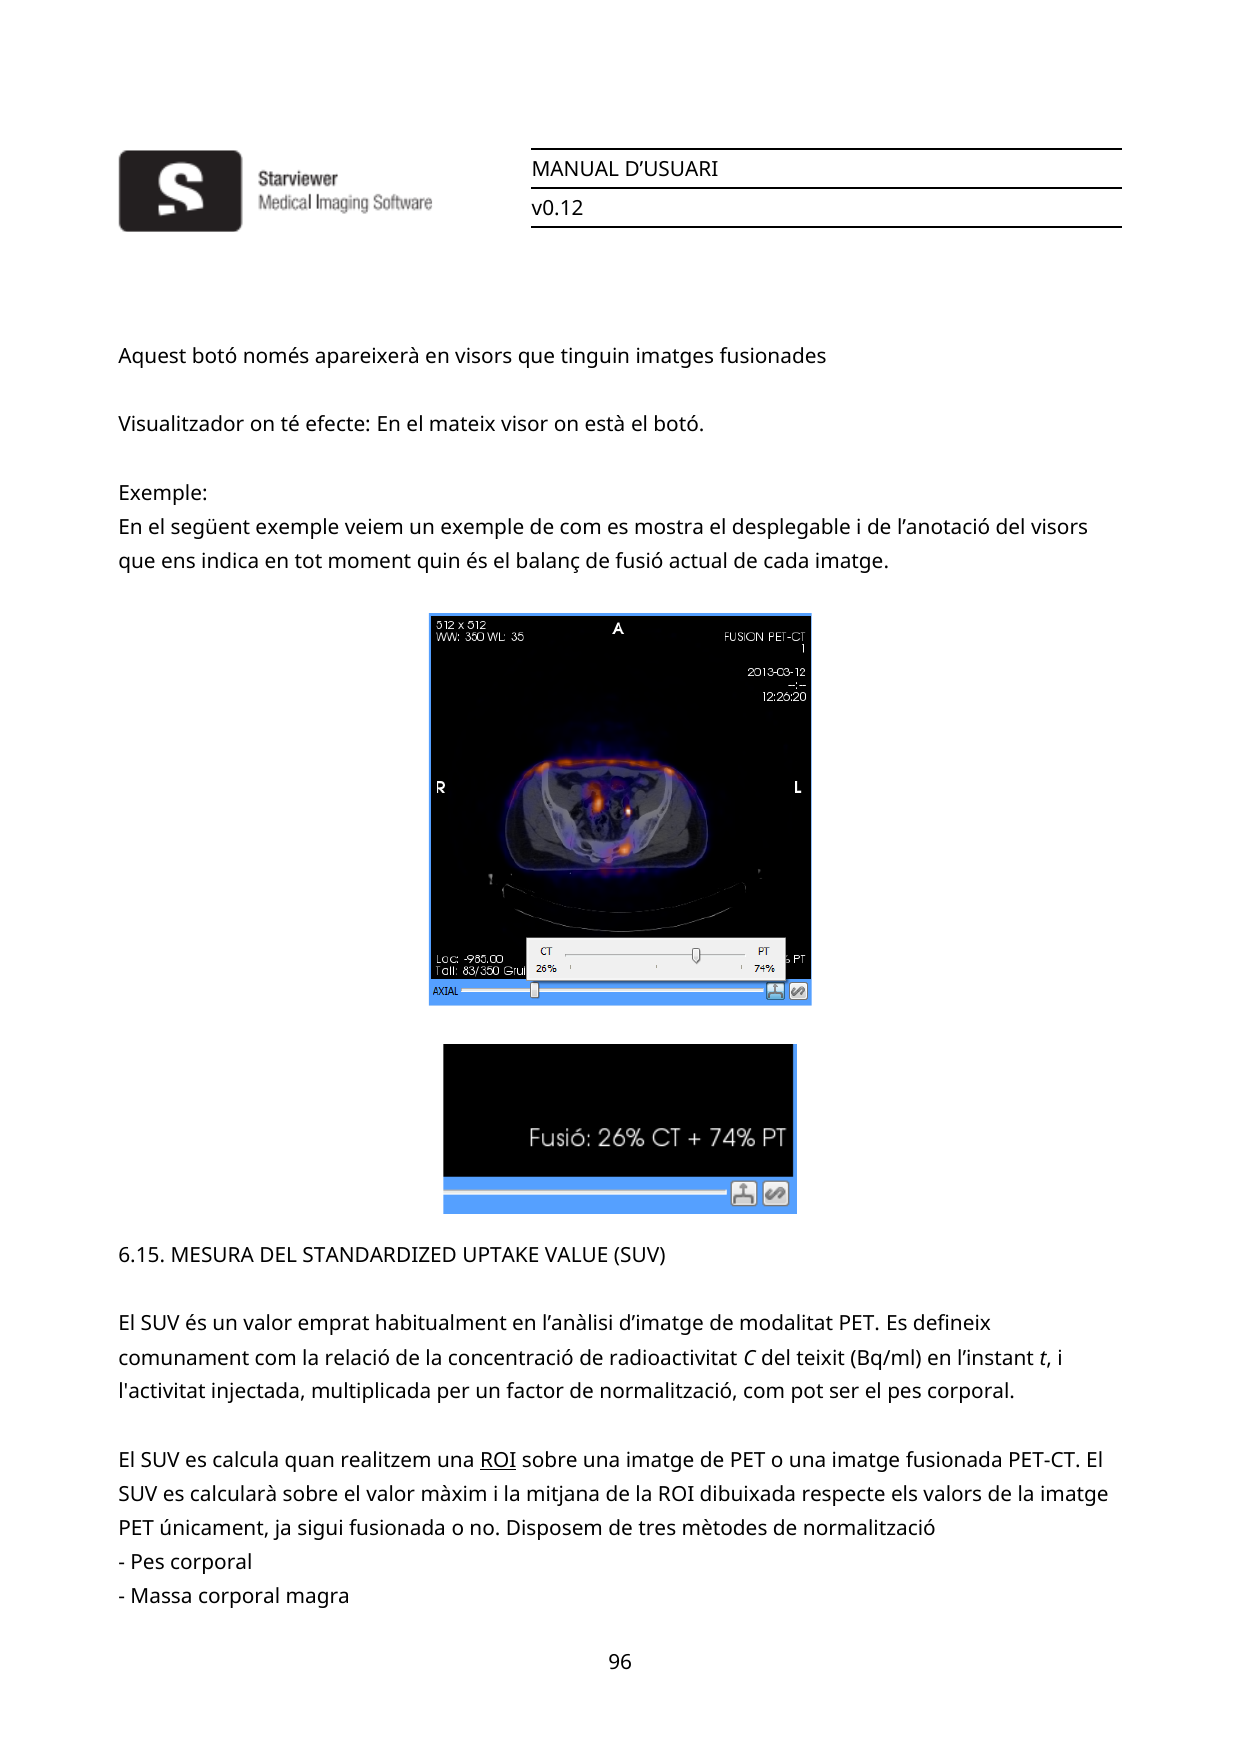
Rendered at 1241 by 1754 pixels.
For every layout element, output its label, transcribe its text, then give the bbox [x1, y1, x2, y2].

text Visualitzador on té efecte: En el mateix visor on està el botó. [118, 409, 1122, 438]
picture [443, 1044, 797, 1214]
text En el següent exemple veiem un exemple de com es mostra el desplegable i de l’anotació del visors que ens indica en tot moment quin és el balanç de fusió actual de cada imatge. [118, 512, 1122, 574]
picture [428, 613, 812, 1006]
subtitle Mesura del Standardized Uptake Value (SUV) [118, 1240, 1122, 1269]
text El SUV és un valor emprat habitualment en l’anàlisi d’imatge de modalitat PET. Es defineix comunament com la relació de la concentració de radioactivitat C del teixit (Bq/ml) en l’instant t, i l'activitat injectada, multiplicada per un factor de normalització, com pot ser el pes corporal. [118, 1308, 1122, 1405]
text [118, 341, 1122, 370]
text Exemple: [118, 478, 1122, 506]
text El SUV es calcula quan realitzem una ROI sobre una imatge de PET o una imatge fusionada PET-CT. El SUV es calcularà sobre el valor màxim i la mitjana de la ROI dibuixada respecte els valors de la imatge PET únicament, ja sigui fusionada o no. Disposem de tres mètodes de normalització [118, 1445, 1122, 1541]
text - Pes corporal [118, 1547, 1122, 1575]
text - Massa corporal magra [118, 1581, 1122, 1609]
